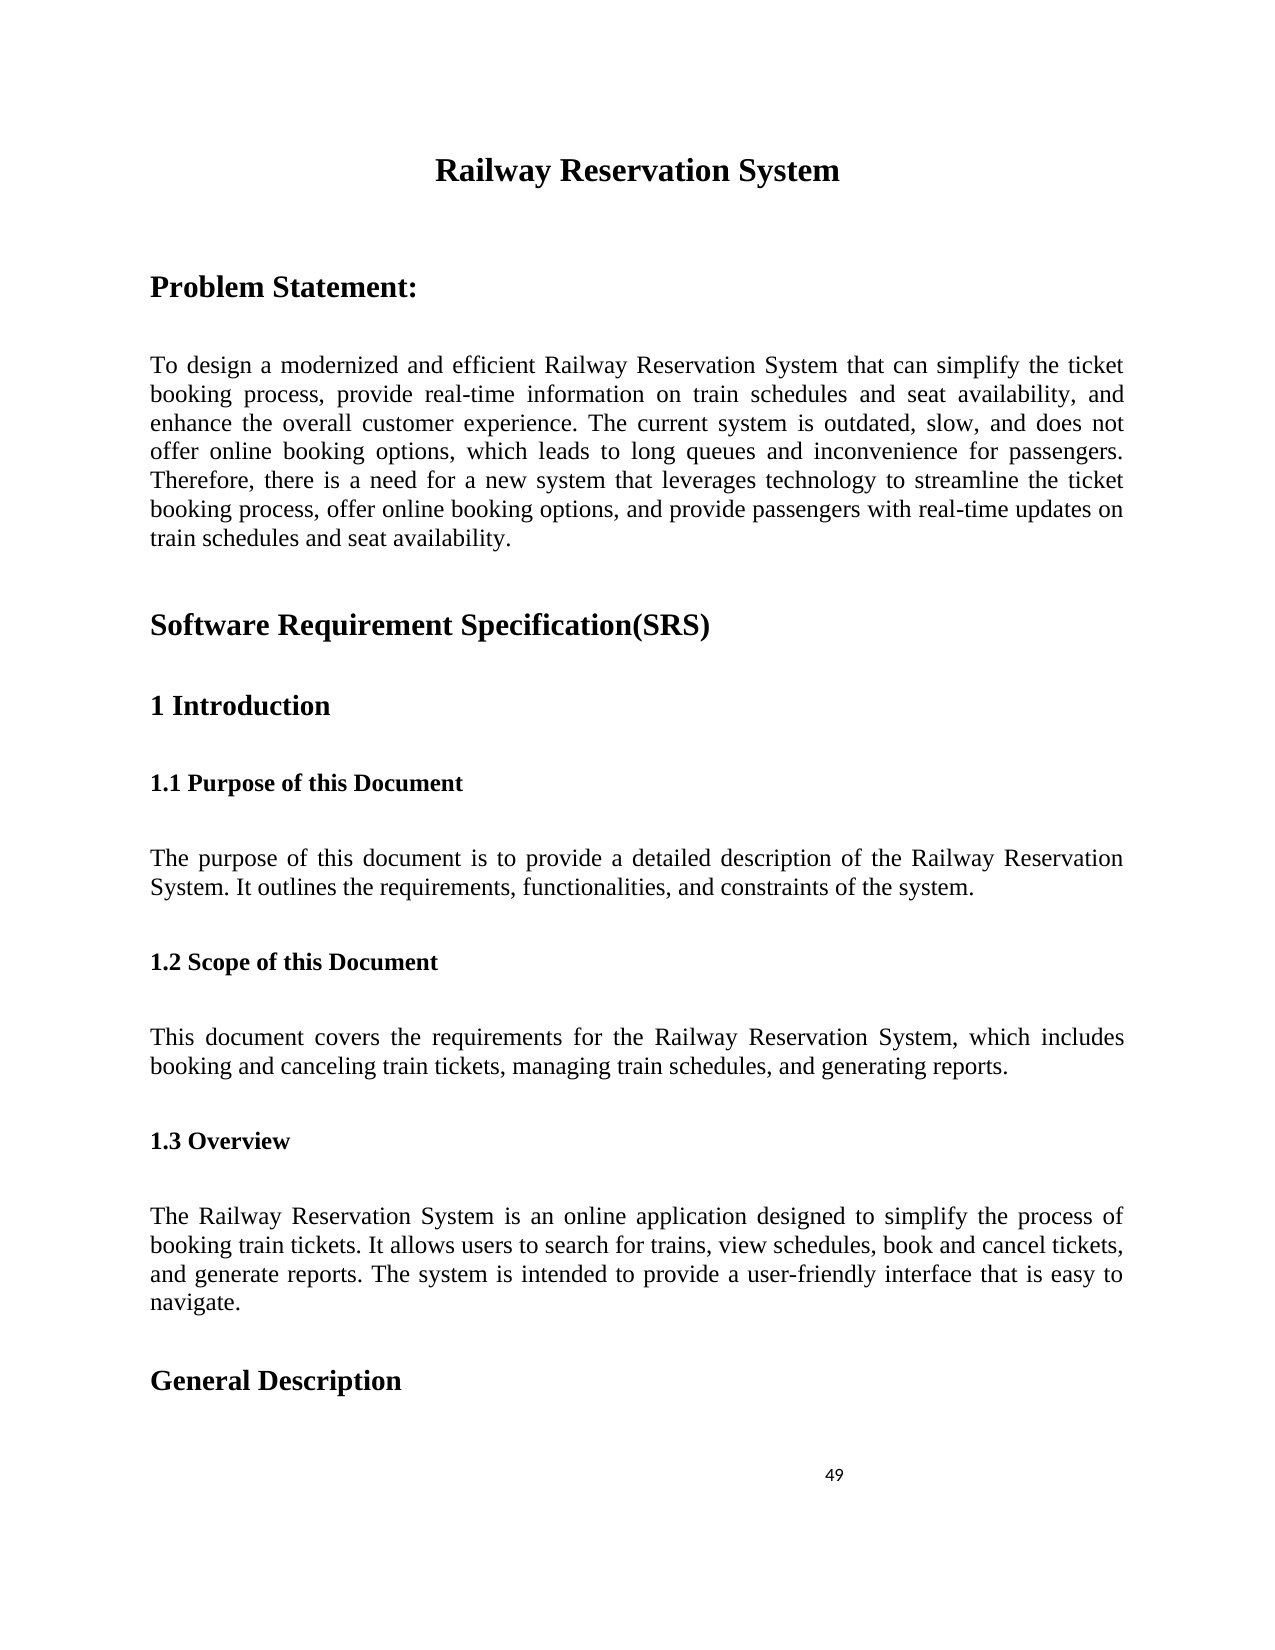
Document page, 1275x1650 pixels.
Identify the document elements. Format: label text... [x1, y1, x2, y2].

text Railway Reservation System [150, 150, 1125, 188]
text 1 Introduction [150, 688, 1125, 722]
text 1.3 Overview [150, 1126, 1125, 1155]
text 1.2 Scope of this Document [150, 947, 1125, 976]
text To design a modernized and efficient Railway Reservation System that can simplify the ticket booking process, provide real-time information on train schedules and seat availability, and enhance the overall customer experience. The current system is outdated, slow, and does not offer online booking options, which leads to long queues and inconvenience for passengers. Therefore, there is a need for a new system that leverages technology to streamline the ticket booking process, offer online booking options, and provide passengers with real-time updates on train schedules and seat availability. [150, 350, 1125, 551]
text The purpose of this document is to provide a detailed description of the Railway Reservation System. It outlines the requirements, functionalities, and constraints of the system. [150, 843, 1125, 901]
text 1.1 Purpose of this Document [150, 768, 1125, 797]
subtitle Problem Statement: [150, 268, 1125, 304]
text General Description [150, 1363, 1125, 1396]
text This document covers the requirements for the Railway Reservation System, which includes booking and canceling train tickets, managing train schedules, and generating reports. [150, 1022, 1125, 1080]
text The Railway Reservation System is an online application designed to simplify the process of booking train tickets. It allows users to search for trains, view schedules, book and cancel tickets, and generate reports. The system is intended to provide a user-friendly interface that is easy to navigate. [150, 1201, 1125, 1316]
text Software Requirement Specification(SRS) [150, 606, 1125, 642]
